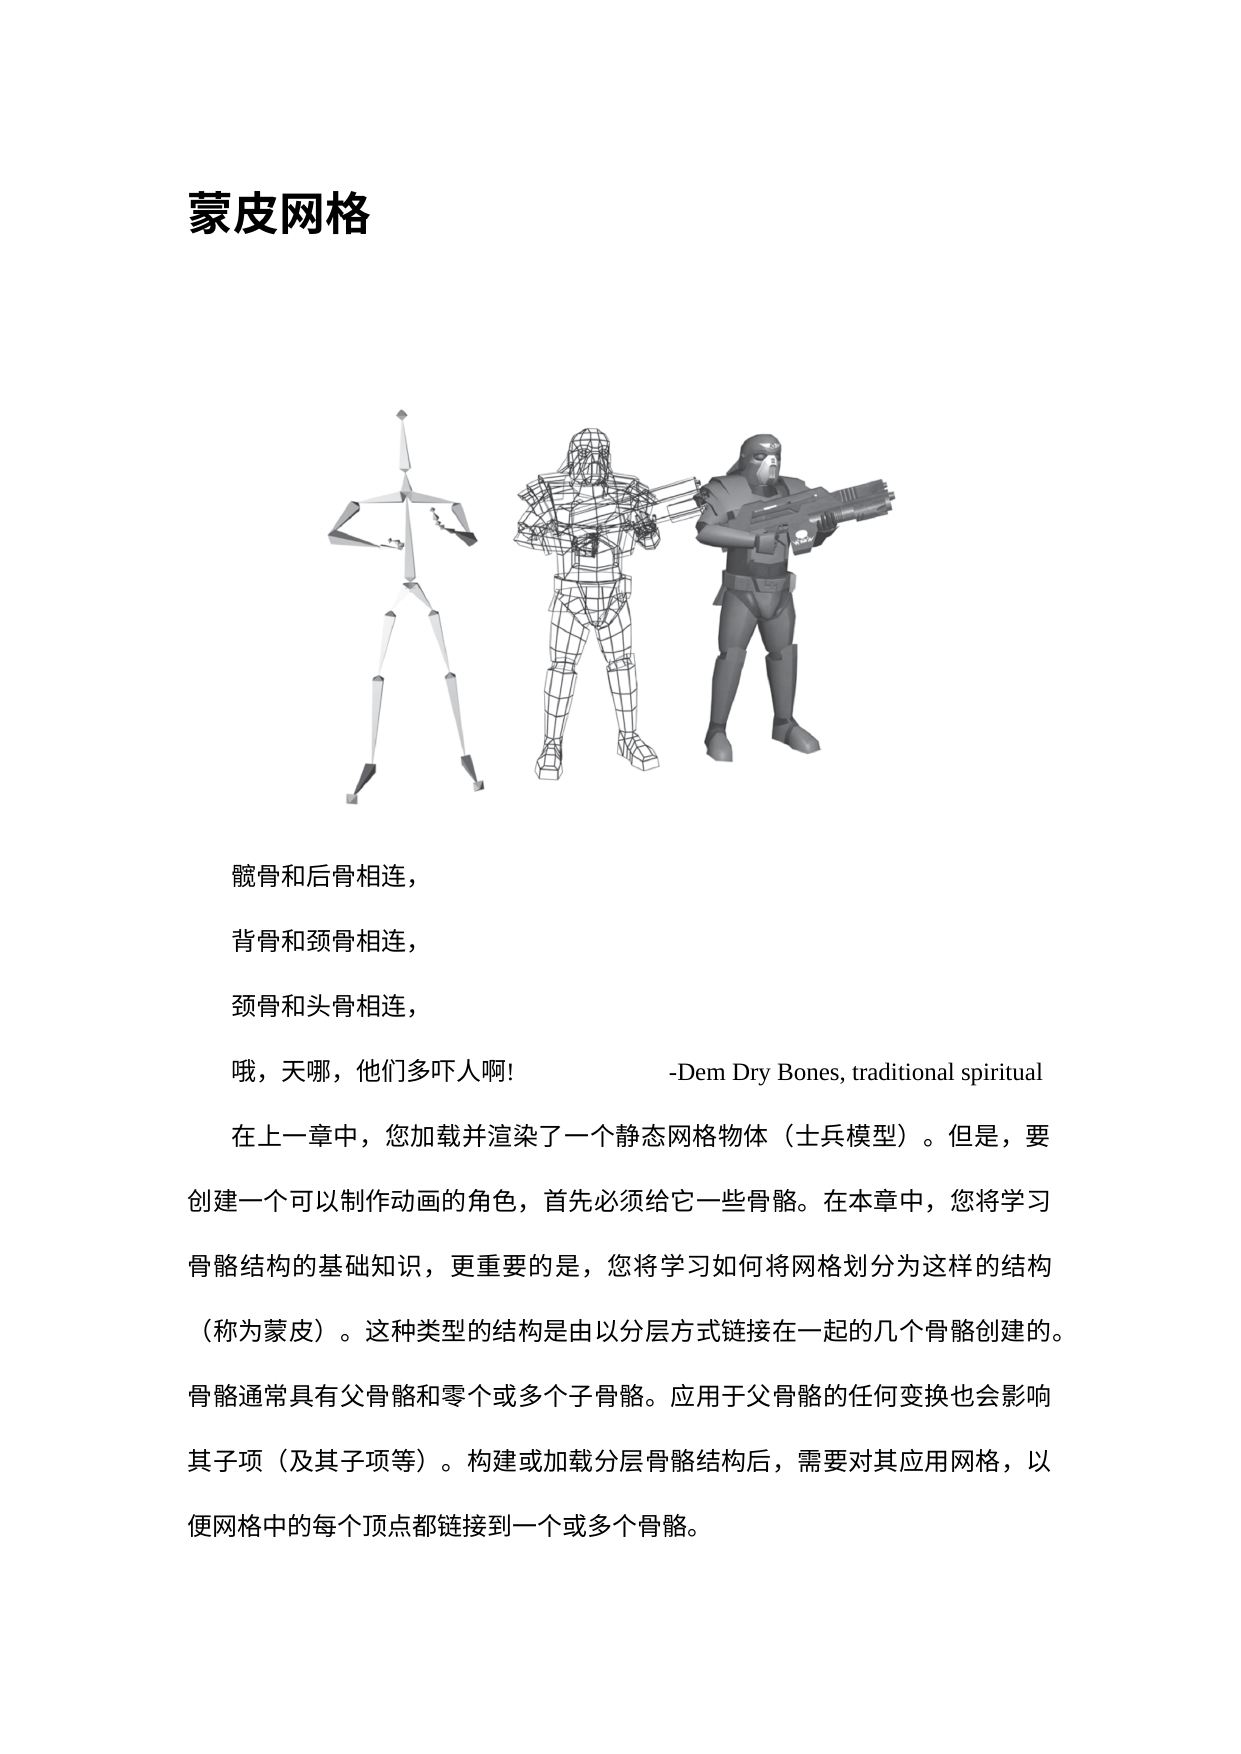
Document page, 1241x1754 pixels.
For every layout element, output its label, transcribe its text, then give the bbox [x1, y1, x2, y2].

text 髋骨和后骨相连， [187, 842, 1053, 907]
text 哦，天哪，他们多吓人啊! -Dem Dry Bones, traditional spiritual [187, 1037, 1053, 1102]
subtitle 蒙皮网格 [187, 162, 1053, 259]
picture [323, 387, 917, 821]
text 背骨和颈骨相连， [187, 907, 1053, 972]
text 颈骨和头骨相连， [187, 972, 1053, 1037]
text 在上一章中，您加载并渲染了一个静态网格物体（士兵模型）。但是，要创建一个可以制作动画的角色，首先必须给它一些骨骼。在本章中，您将学习骨骼结构的基础知识，更重要的是，您将学习如何将网格划分为这样的结构（称为蒙皮）。这种类型的结构是由以分层方式链接在一起的几个骨骼创建的。骨骼通常具有父骨骼和零个或多个子骨骼。应用于父骨骼的任何变换也会影响其子项（及其子项等）。构建或加载分层骨骼结构后，需要对其应用网格，以便网格中的每个顶点都链接到一个或多个骨骼。 [187, 1102, 1053, 1557]
